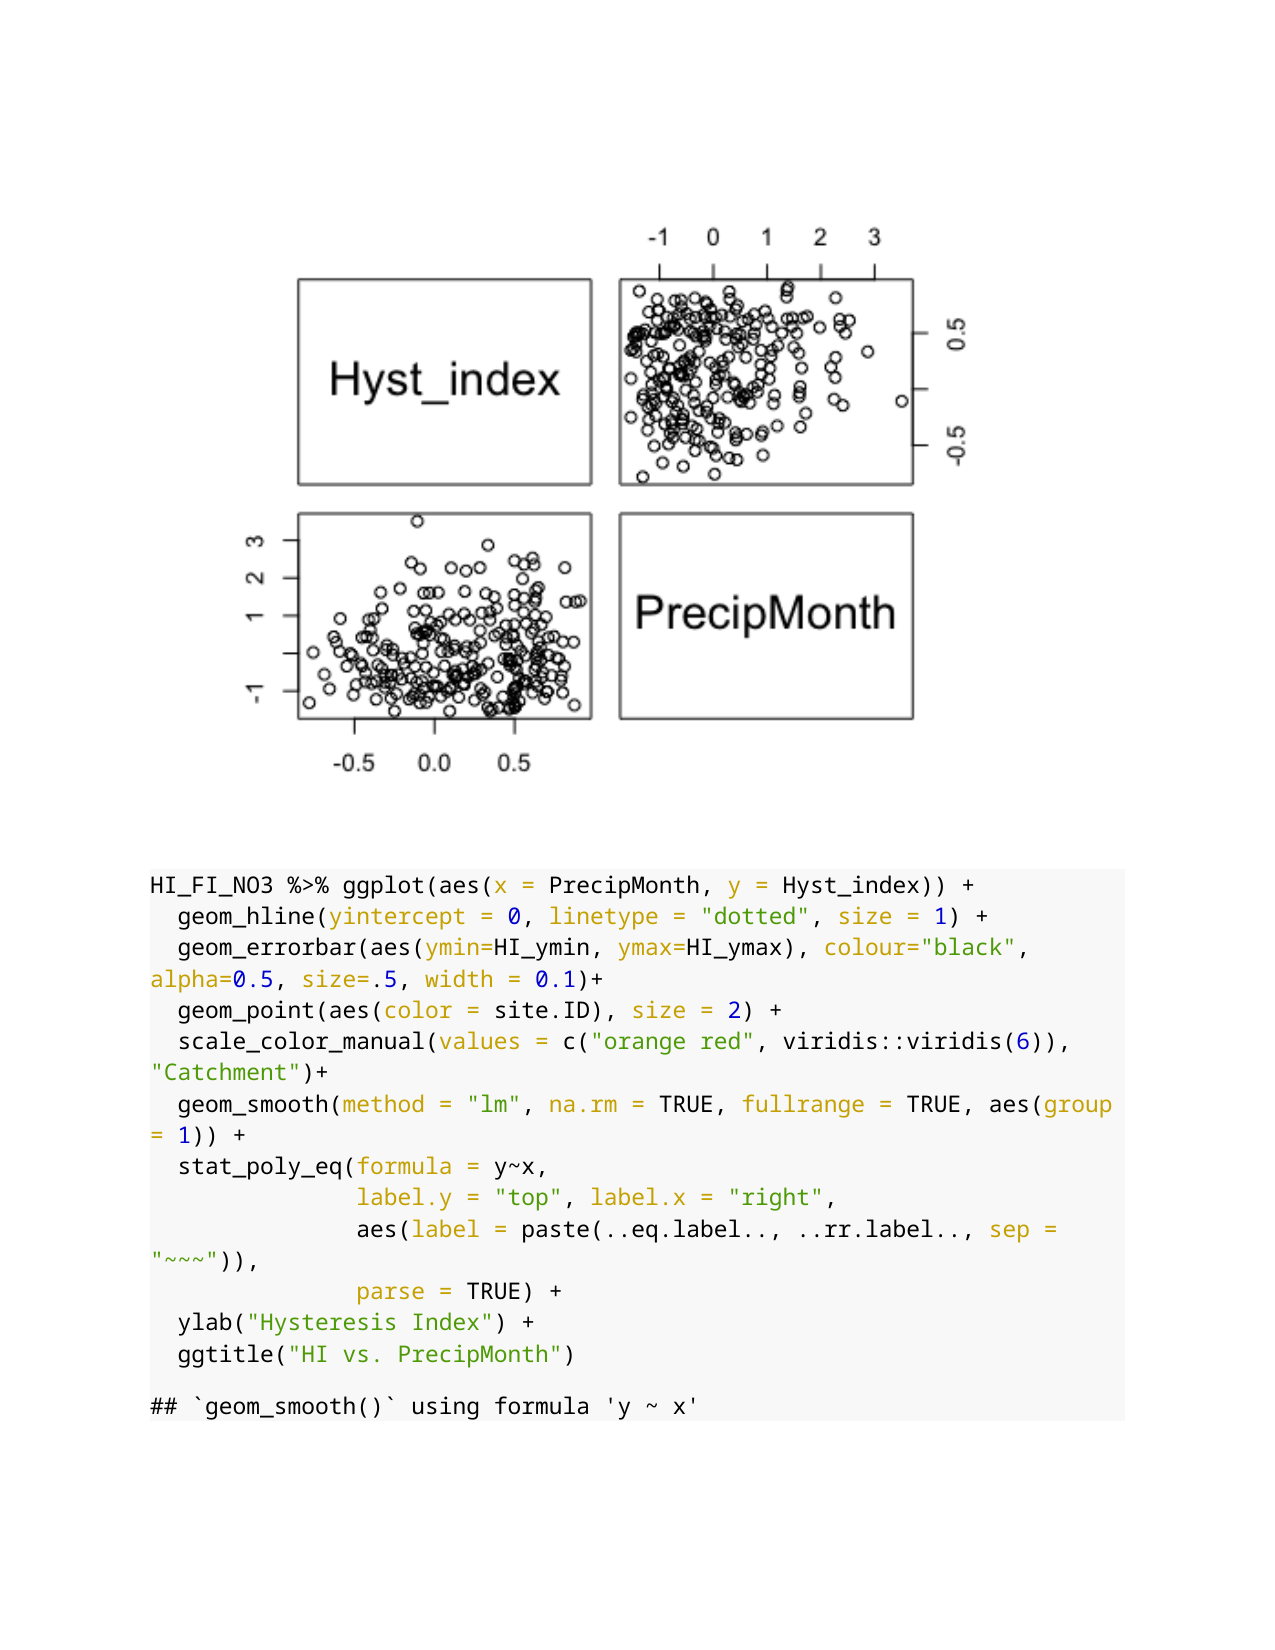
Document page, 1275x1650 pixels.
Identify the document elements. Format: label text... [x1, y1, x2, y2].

text HI_FI_NO3 %>% ggplot(aes(x = PrecipMonth, y = Hyst_index)) + geom_hline(yintercept = 0, linetype = "dotted", size = 1) + geom_errorbar(aes(ymin=HI_ymin, ymax=HI_ymax), colour="black", alpha=0.5, size=.5, width = 0.1)+ geom_point(aes(color = site.ID), size = 2) + scale_color_manual(values = c("orange red", viridis::viridis(6)), "Catchment")+ geom_smooth(method = "lm", na.rm = TRUE, fullrange = TRUE, aes(group = 1)) + stat_poly_eq(formula = y~x, label.y = "top", label.x = "right", aes(label = paste(..eq.label.., ..rr.label.., sep = "~~~")), parse = TRUE) + ylab("Hysteresis Index") + ggtitle("HI vs. PrecipMonth") [150, 869, 1125, 1369]
picture [168, 150, 1044, 850]
text ## `geom_smooth()` using formula 'y ~ x' [150, 1389, 1125, 1421]
